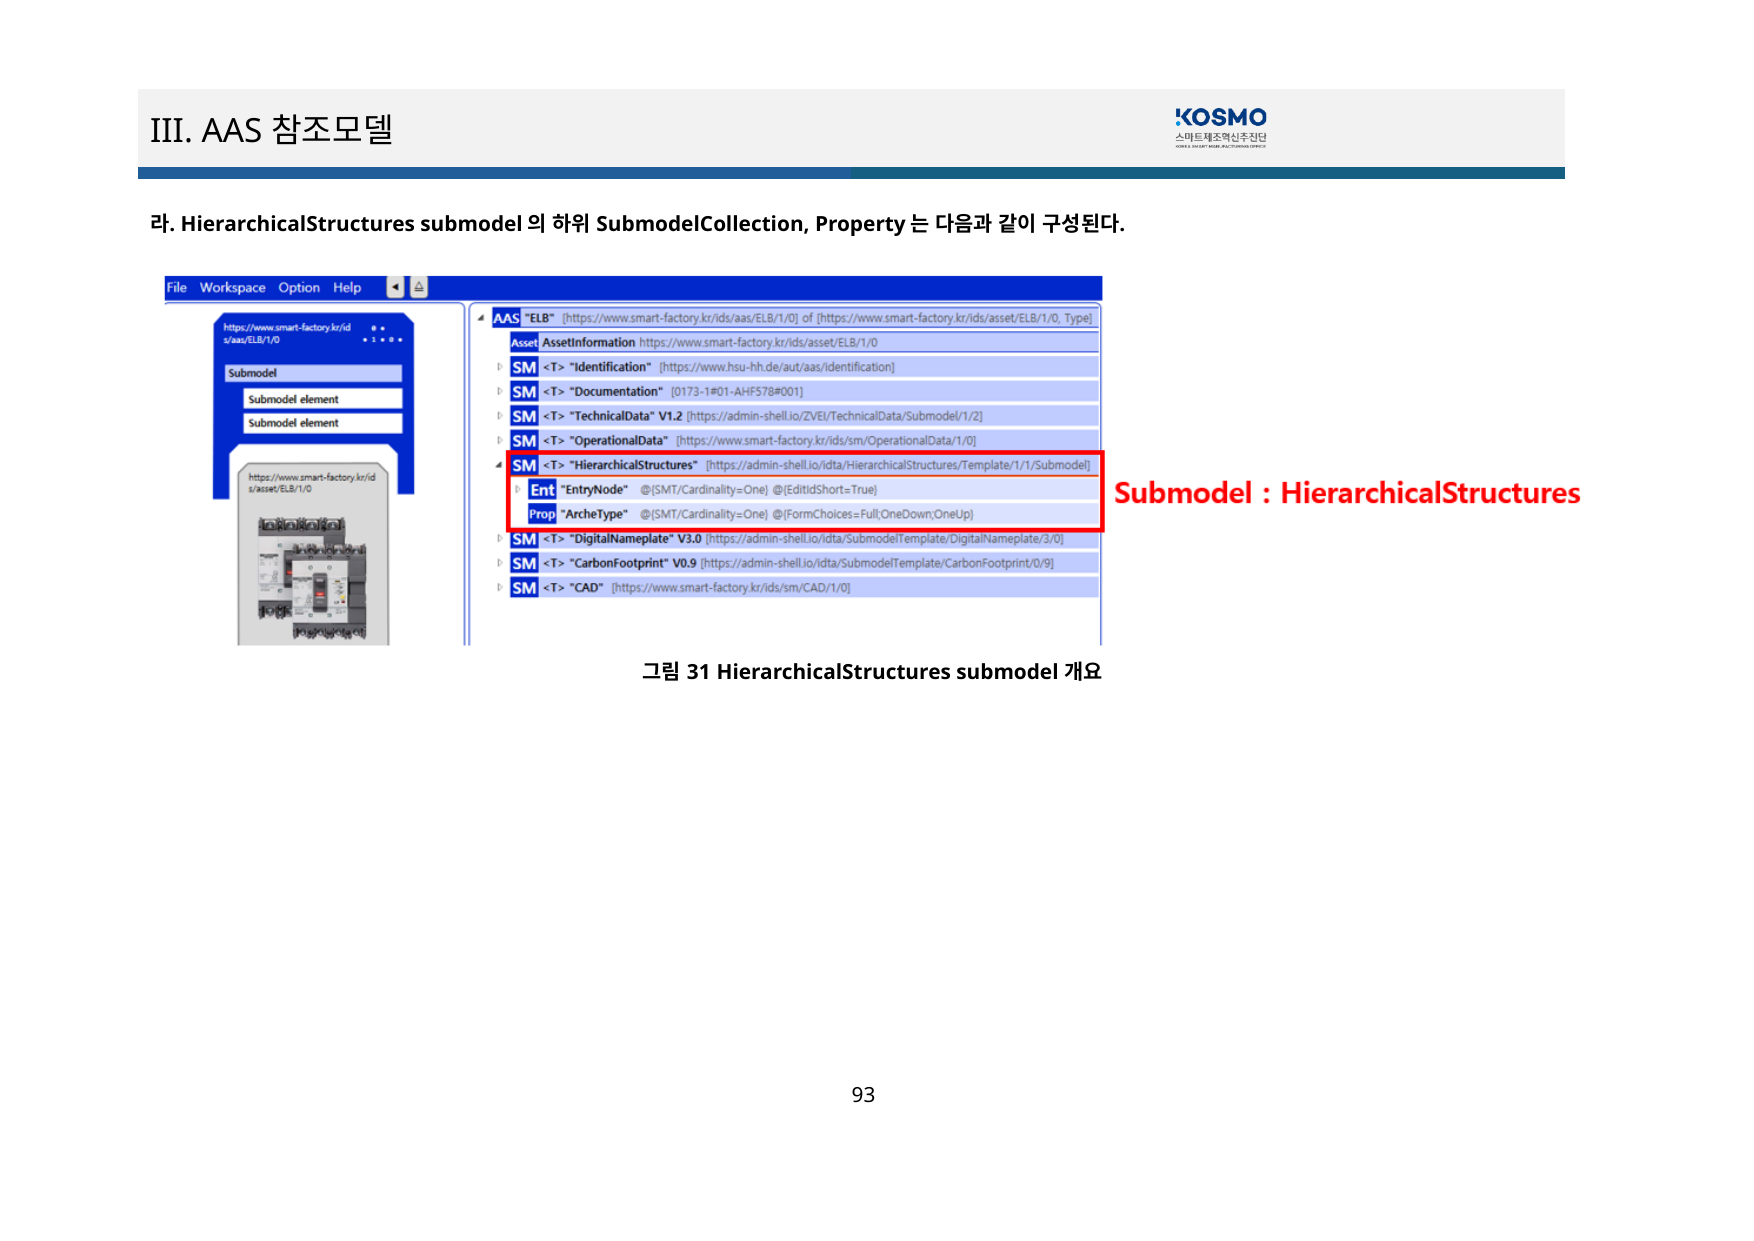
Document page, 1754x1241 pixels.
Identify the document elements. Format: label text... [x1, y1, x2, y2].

picture [159, 269, 1586, 655]
text 라. HierarchicalStructures submodel의 하위 SubmodelCollection, Property는 다음과 같이 구성된다. [150, 207, 1577, 238]
picture [1175, 108, 1267, 148]
table_header 그림 HierarchicalStructures submodel 개요 [149, 266, 1596, 717]
